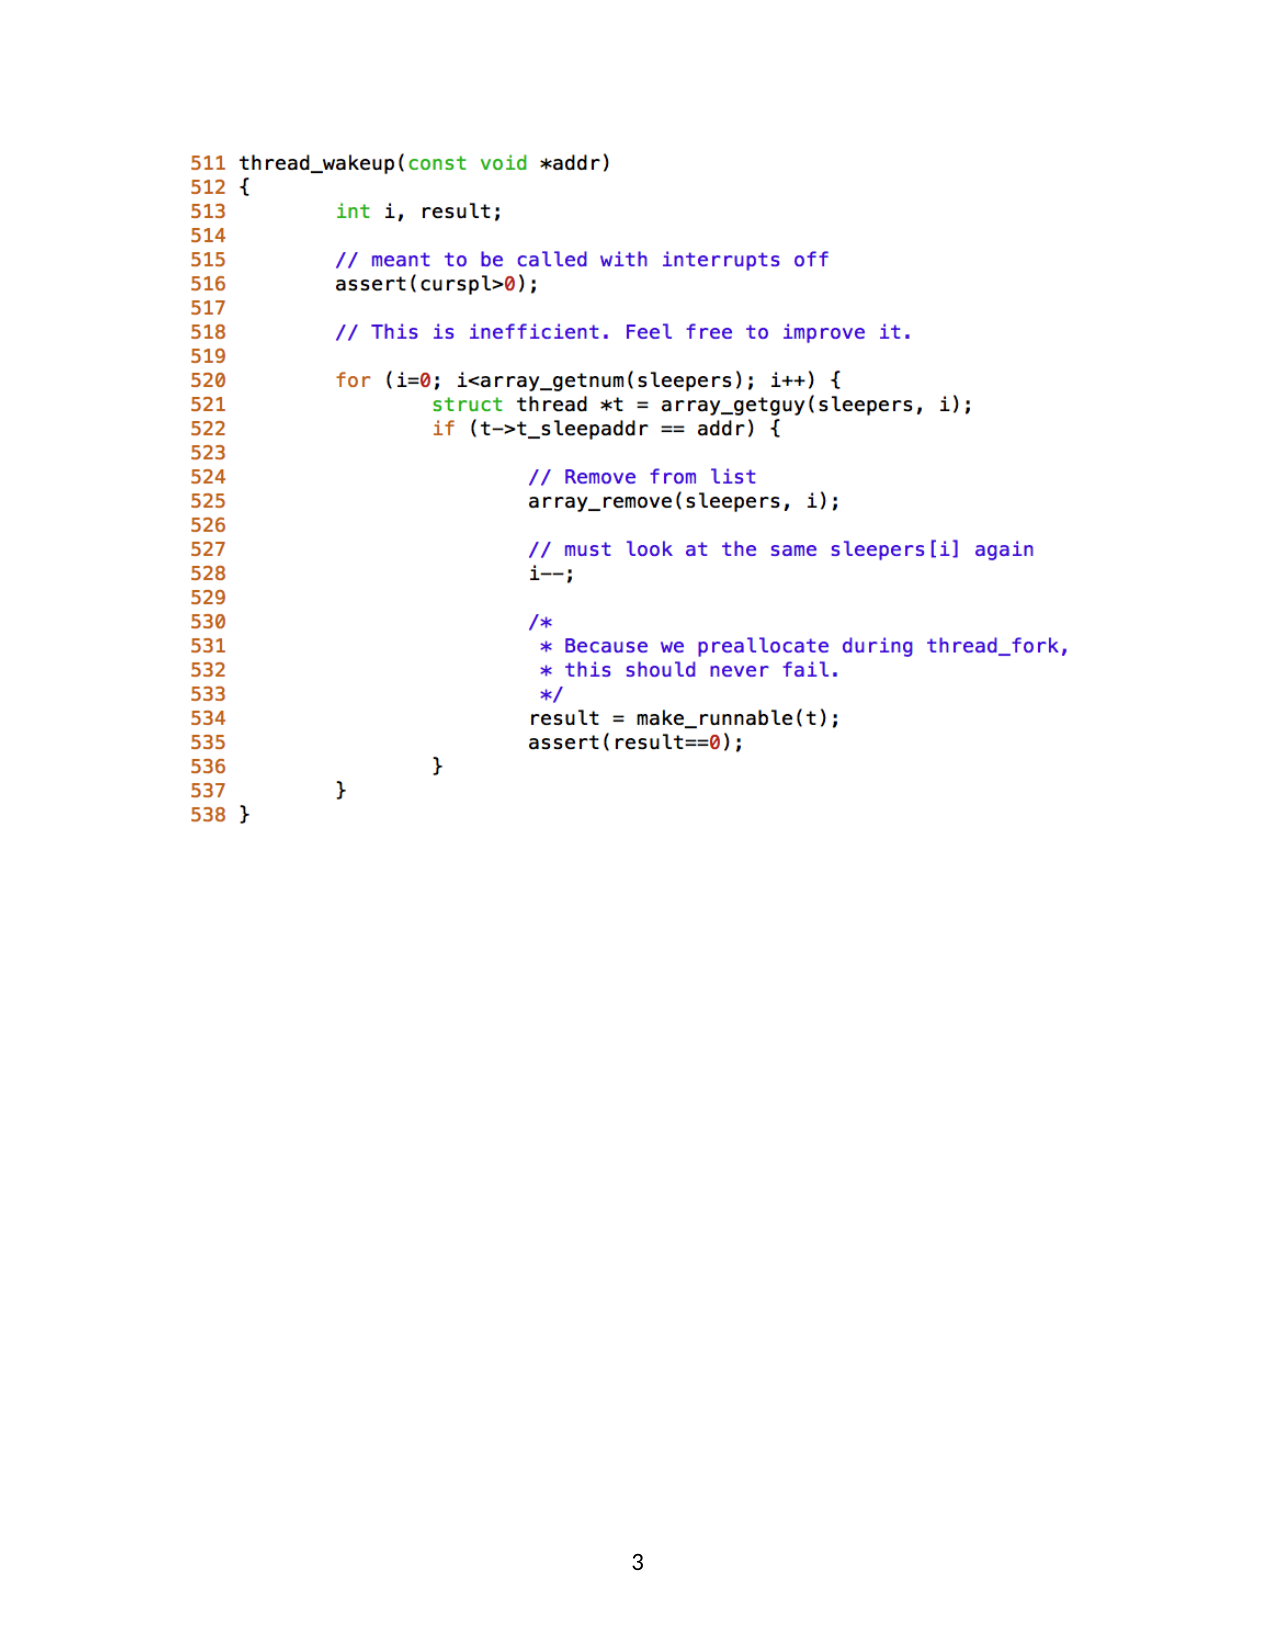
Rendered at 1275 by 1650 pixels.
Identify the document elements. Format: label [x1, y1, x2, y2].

picture [187, 150, 1140, 827]
